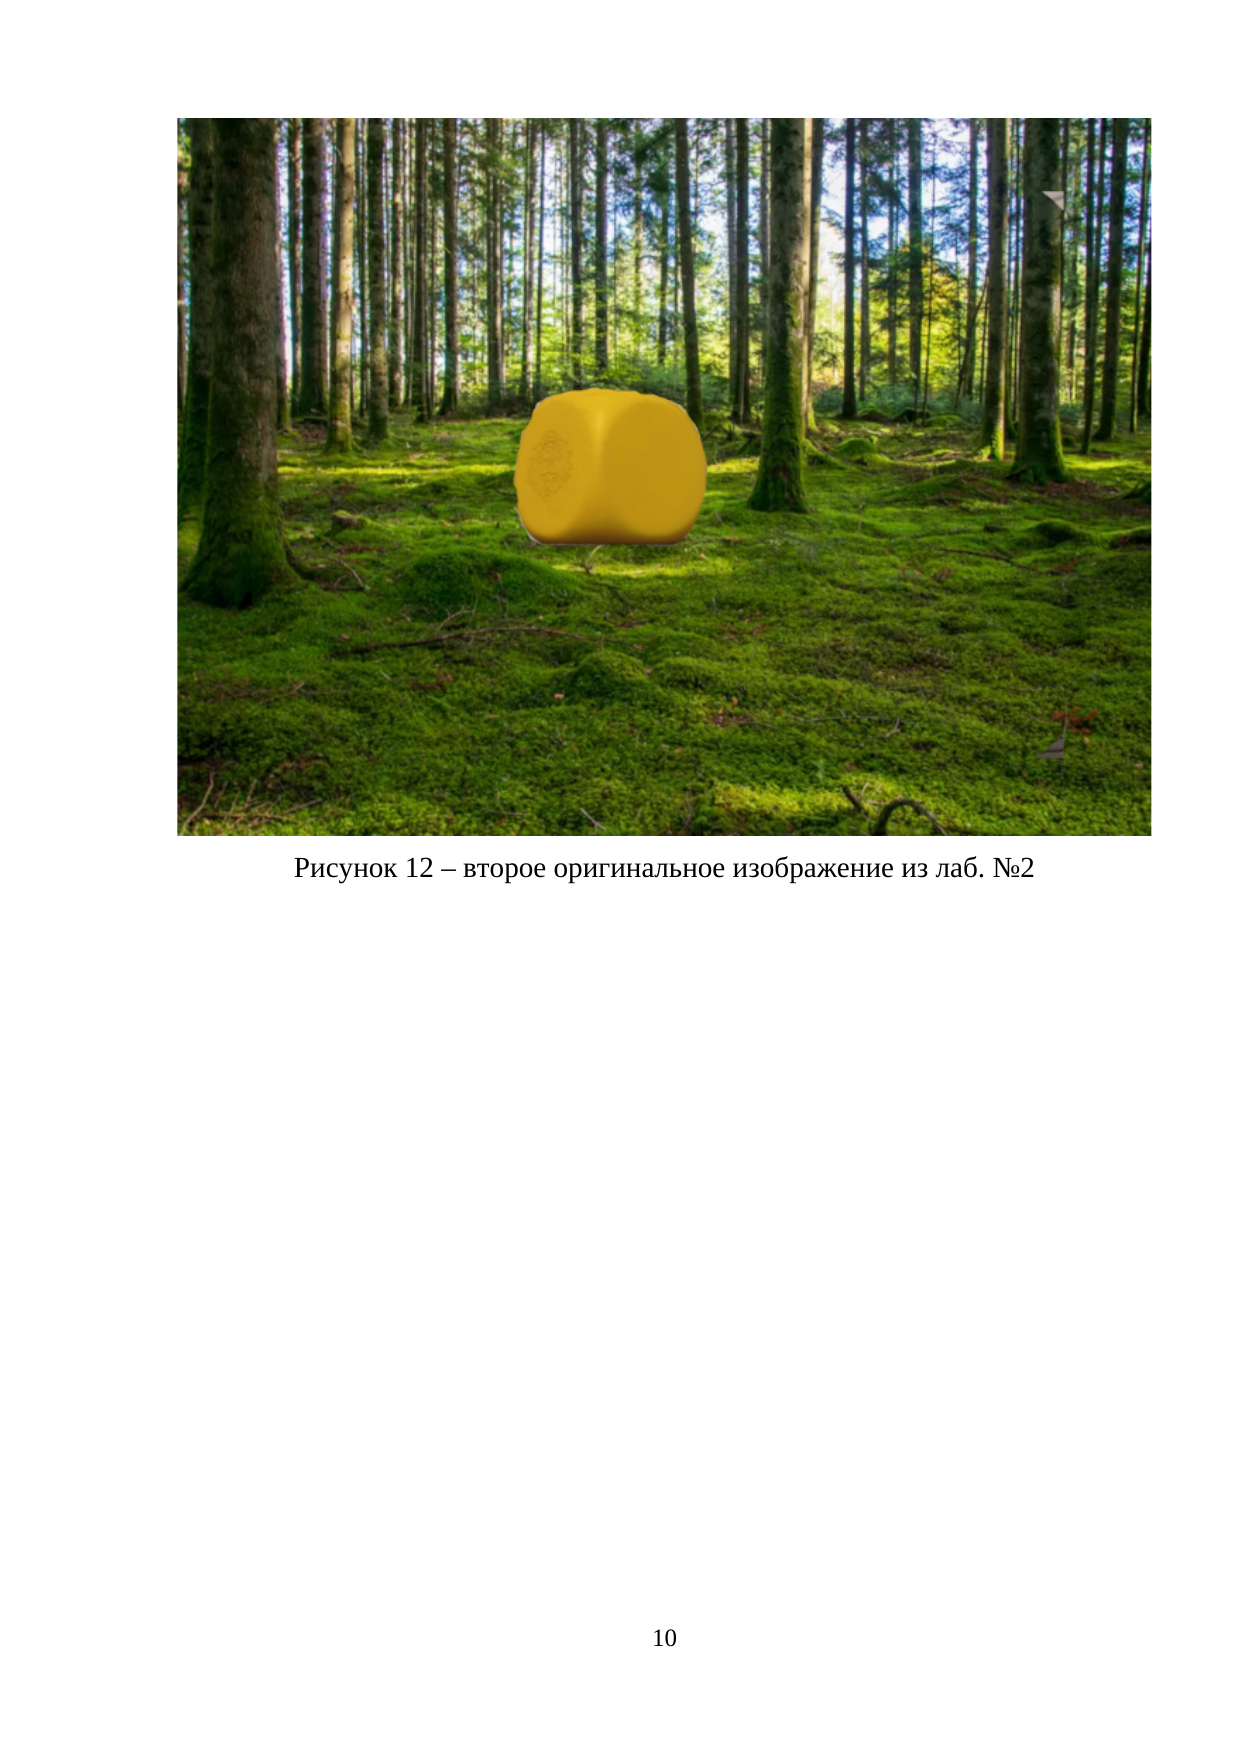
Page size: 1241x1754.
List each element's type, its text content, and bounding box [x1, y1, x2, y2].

text Рисунок 12 – второе оригинальное изображение из лаб. №2 [177, 850, 1152, 884]
picture [177, 118, 1152, 836]
